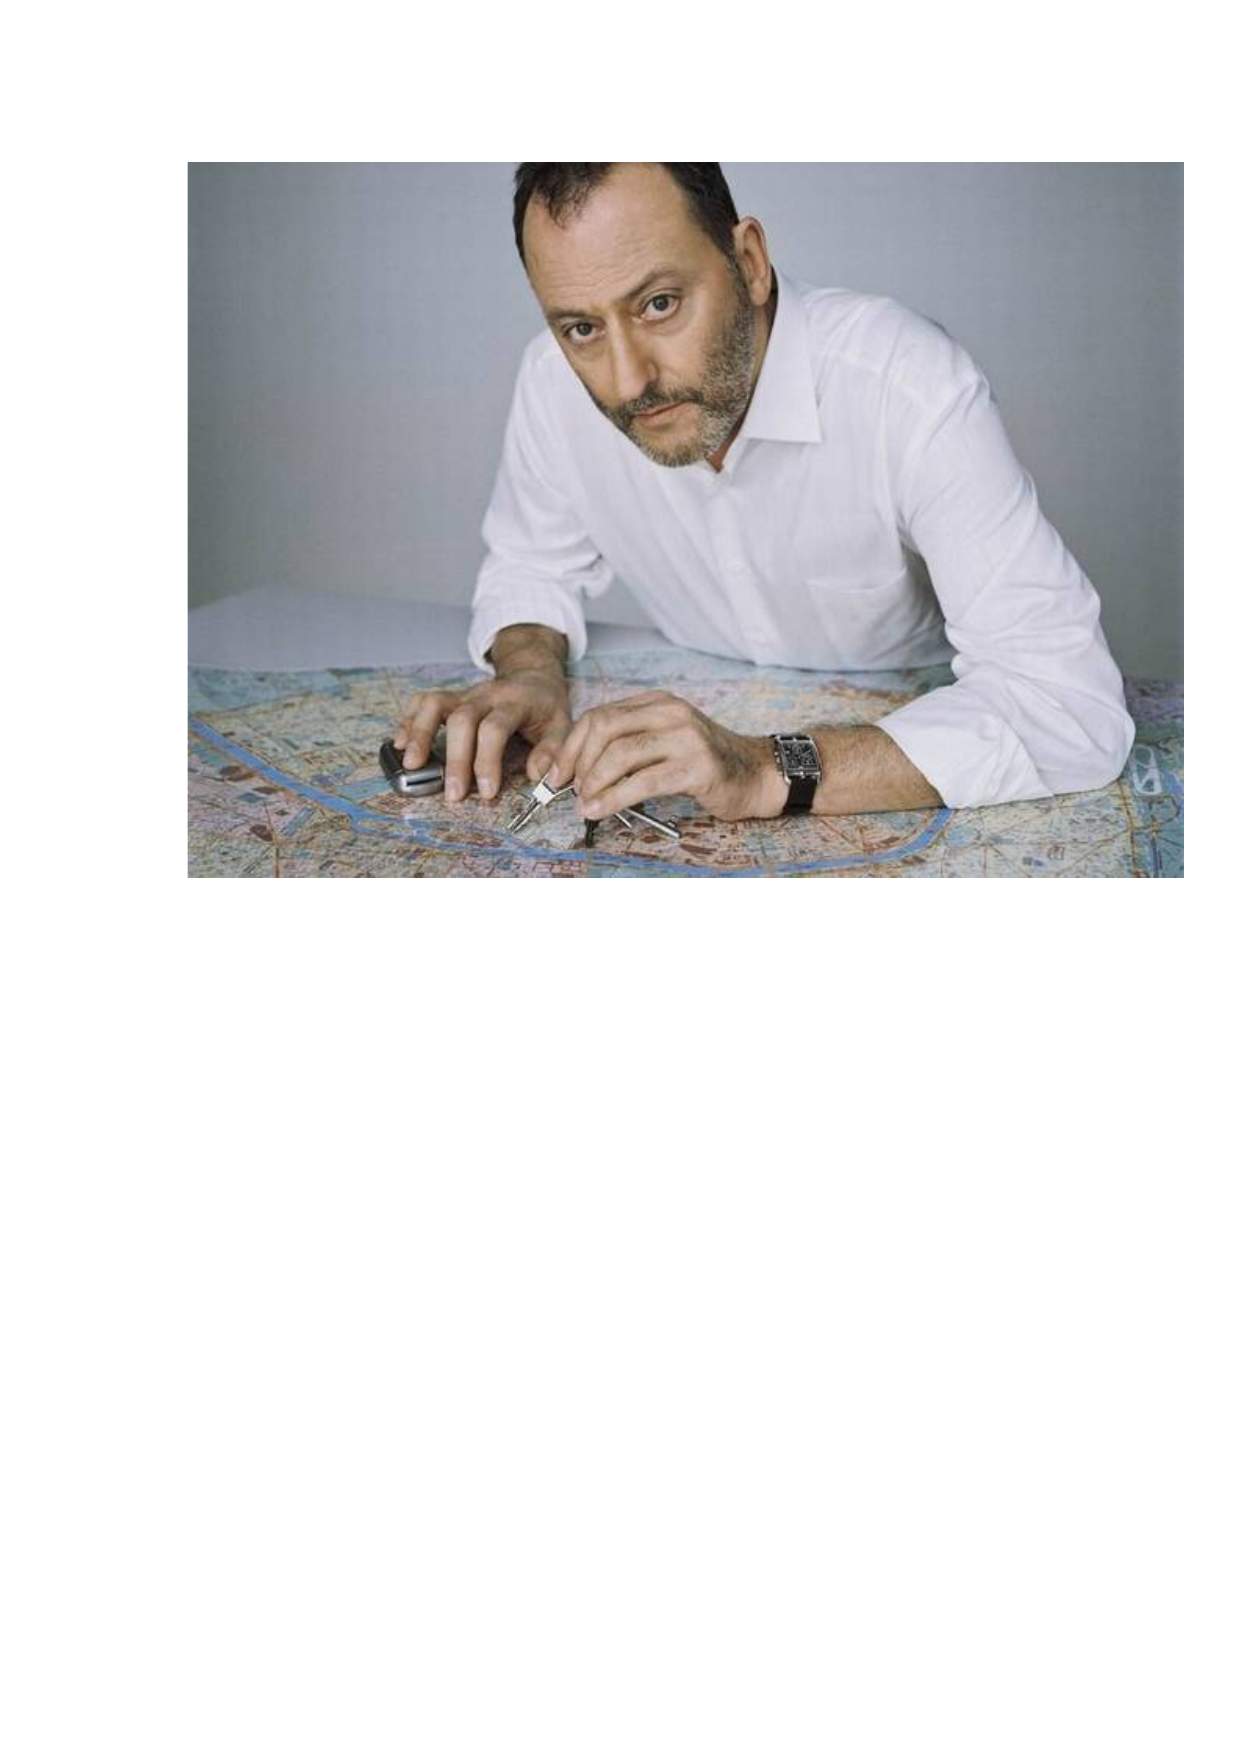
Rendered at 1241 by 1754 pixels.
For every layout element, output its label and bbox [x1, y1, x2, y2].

picture [187, 162, 1184, 878]
